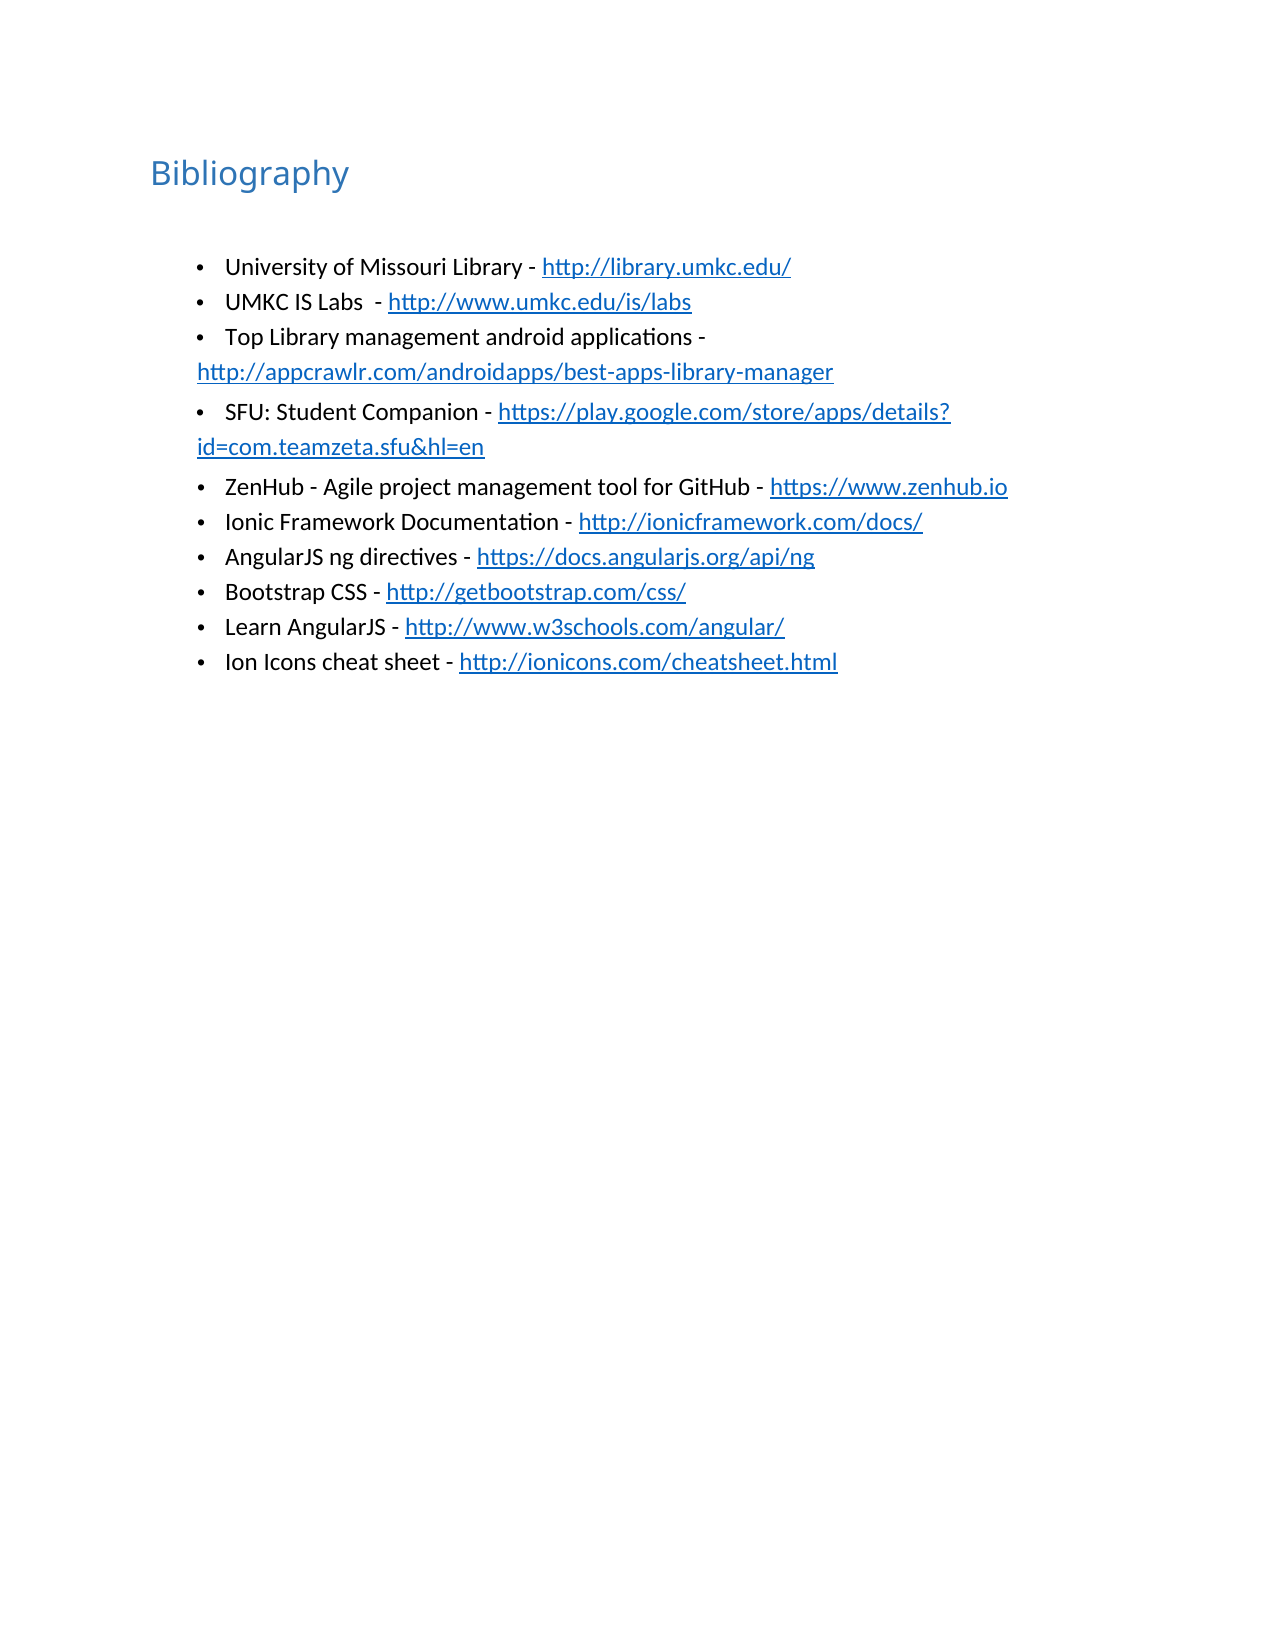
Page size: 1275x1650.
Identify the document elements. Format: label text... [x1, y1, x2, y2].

subtitle Bibliography [150, 150, 1125, 195]
list Ion Icons cheat sheet - http://ionicons.com/cheatsheet.html [197, 646, 1125, 677]
list ZenHub - Agile project management tool for GitHub - https://www.zenhub.io [197, 471, 1125, 502]
list University of Missouri Library - http://library.umkc.edu/ [196, 251, 1125, 281]
list Ionic Framework Documentation - http://ionicframework.com/docs/ [197, 506, 1125, 537]
list AngularJS ng directives - https://docs.angularjs.org/api/ng [197, 541, 1125, 572]
list SFU: Student Companion - https://play.google.com/store/apps/details?id=com.teamzeta.sfu&hl=en [196, 396, 1125, 462]
list Bootstrap CSS - http://getbootstrap.com/css/ [197, 576, 1125, 607]
list Learn AngularJS - http://www.w3schools.com/angular/ [197, 611, 1125, 642]
list Top Library management android applications - http://appcrawlr.com/androidapps/best-apps-library-manager [196, 321, 1125, 387]
list UMKC IS Labs - http://www.umkc.edu/is/labs [196, 286, 1125, 317]
